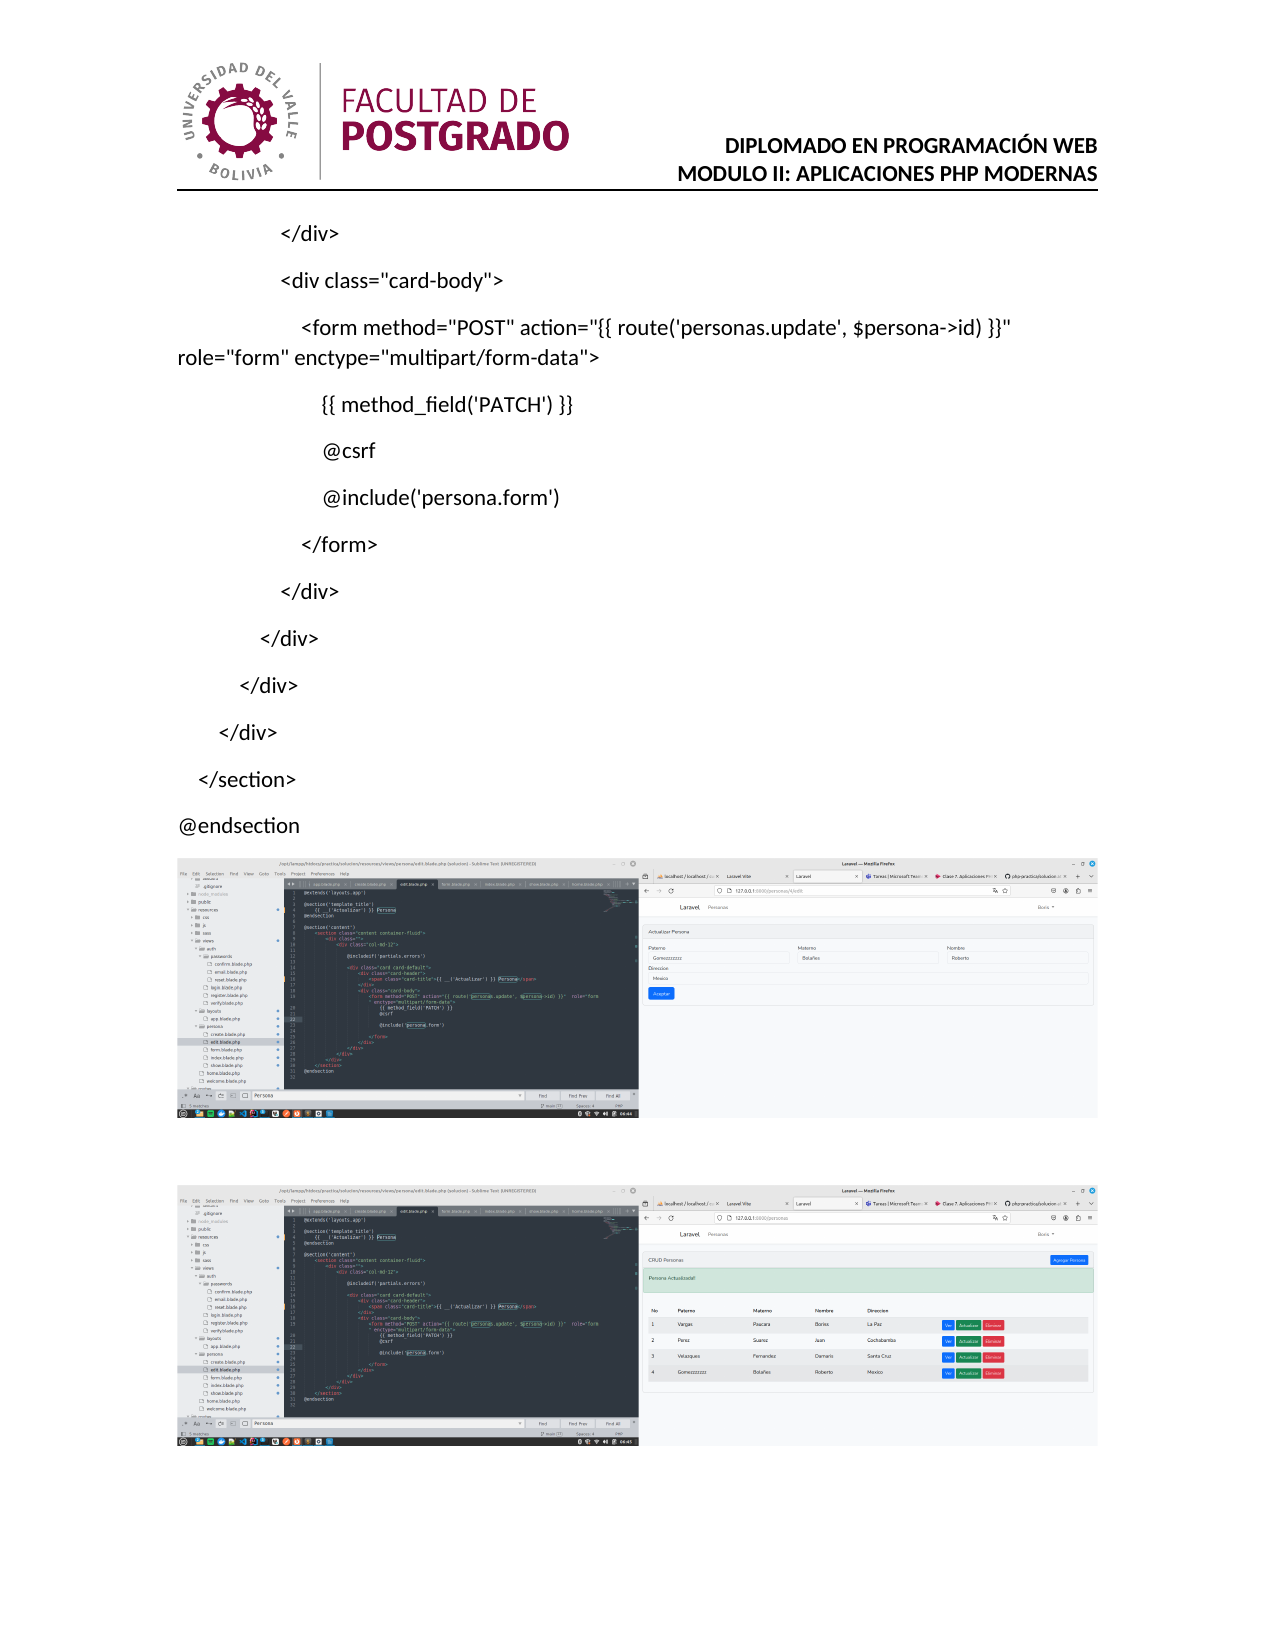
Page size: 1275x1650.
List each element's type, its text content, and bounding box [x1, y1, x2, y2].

text <form method="POST" action="{{ route('personas.update', $persona->id) }}" role="form" enctype="multipart/form-data"> [177, 313, 1098, 371]
text </div> [177, 624, 1098, 652]
picture [177, 1185, 1098, 1446]
text </div> [177, 219, 1098, 247]
text </div> [177, 718, 1098, 746]
picture [177, 51, 574, 189]
text </form> [177, 530, 1098, 558]
text <div class="card-body"> [177, 266, 1098, 294]
text @include('persona.form') [177, 483, 1098, 511]
text @endsection [177, 812, 1098, 839]
text </div> [177, 671, 1098, 699]
text </section> [177, 765, 1098, 793]
text {{ method_field('PATCH') }} [177, 390, 1098, 418]
text @csrf [177, 437, 1098, 464]
text </div> [177, 577, 1098, 605]
picture [177, 858, 1098, 1118]
